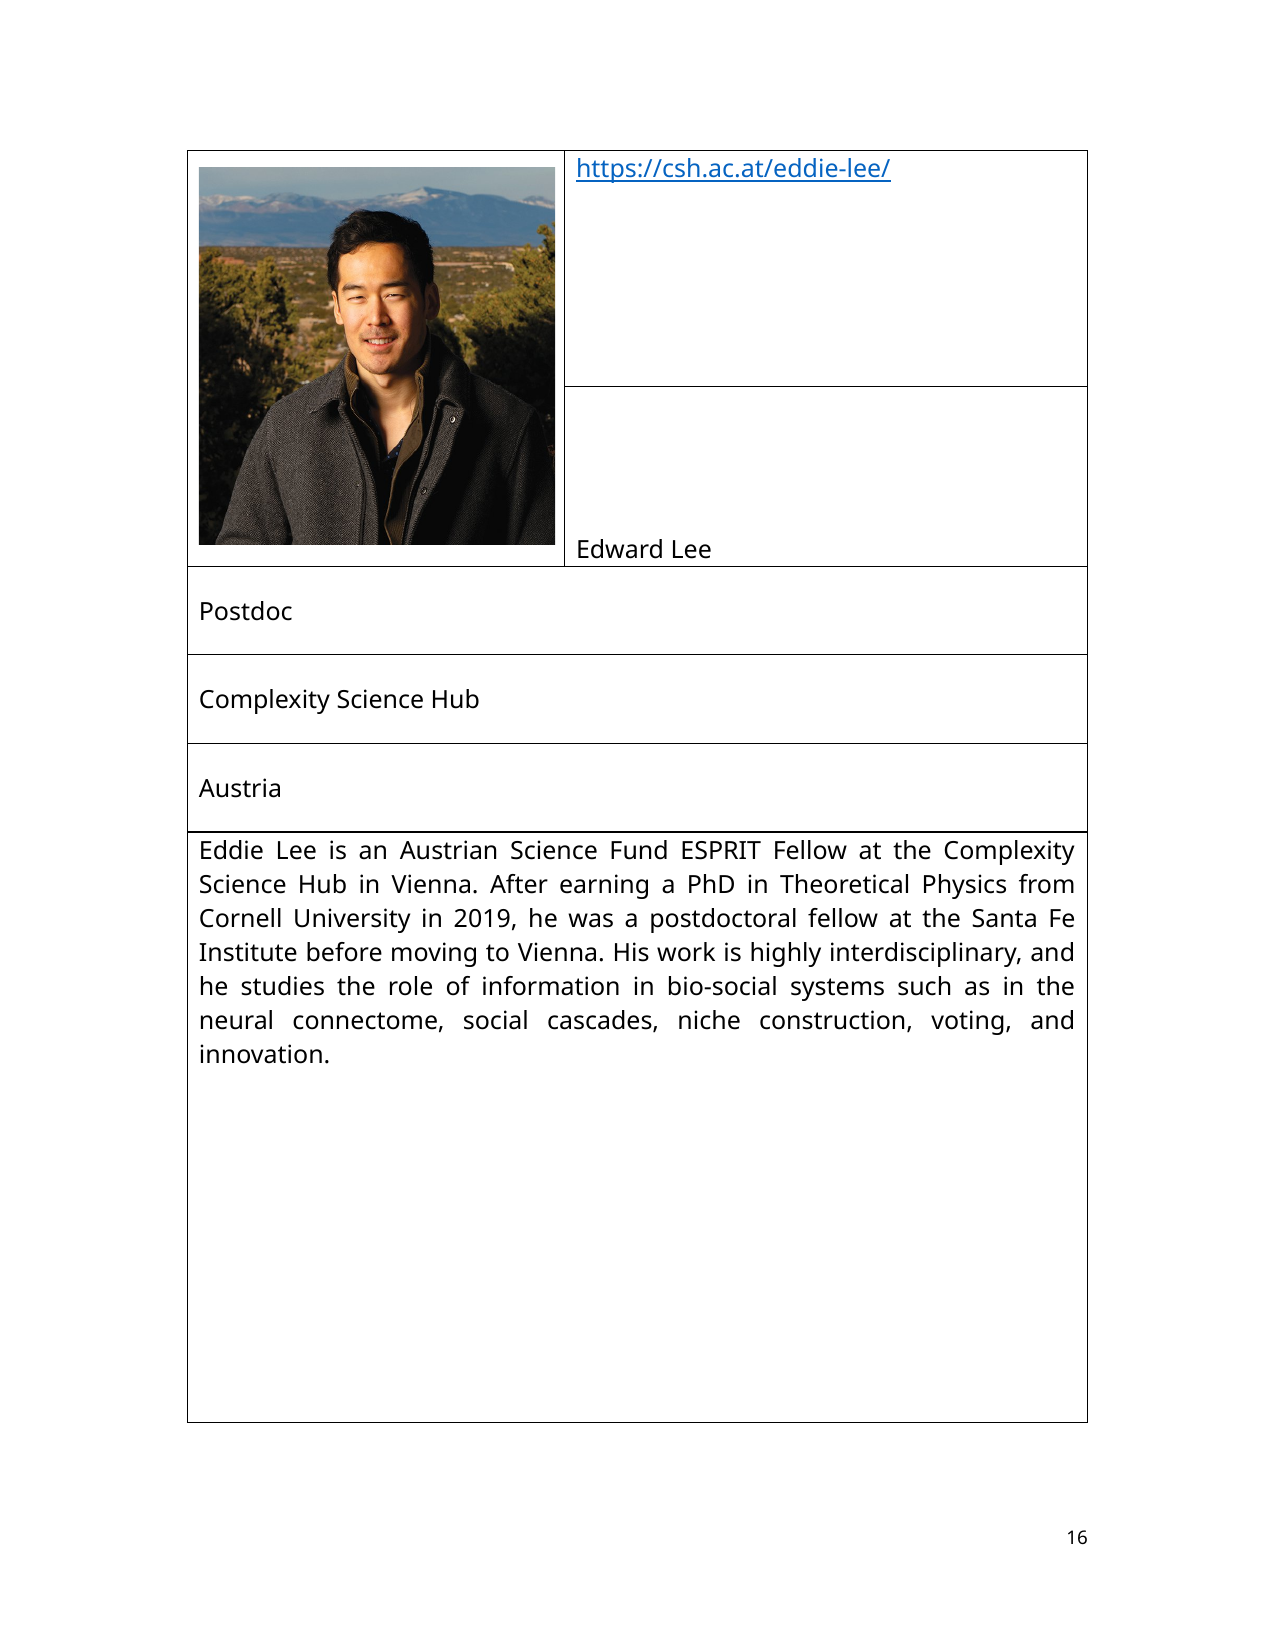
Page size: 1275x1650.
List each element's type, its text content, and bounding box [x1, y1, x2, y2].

table_cell Austria [188, 744, 1087, 831]
table_cell Complexity Science Hub [188, 655, 1087, 743]
table_cell Postdoc [188, 567, 1087, 654]
picture [198, 167, 555, 545]
table_cell https://csh.ac.at/eddie-lee/ [565, 151, 1087, 386]
table_cell Eddie Lee is an Austrian Science Fund ESPRIT Fellow at the Complexity Science Hub in Vienna. After earning a PhD in Theoretical Physics from Cornell University in 2019, he was a postdoctoral fellow at the Santa Fe Institute before moving to Vienna. His work is highly interdisciplinary, and he studies the role of information in bio-social systems such as in the neural connectome, social cascades, niche construction, voting, and innovation. [188, 833, 1087, 1422]
table_cell Edward Lee [565, 387, 1087, 566]
table_cell [188, 151, 564, 566]
